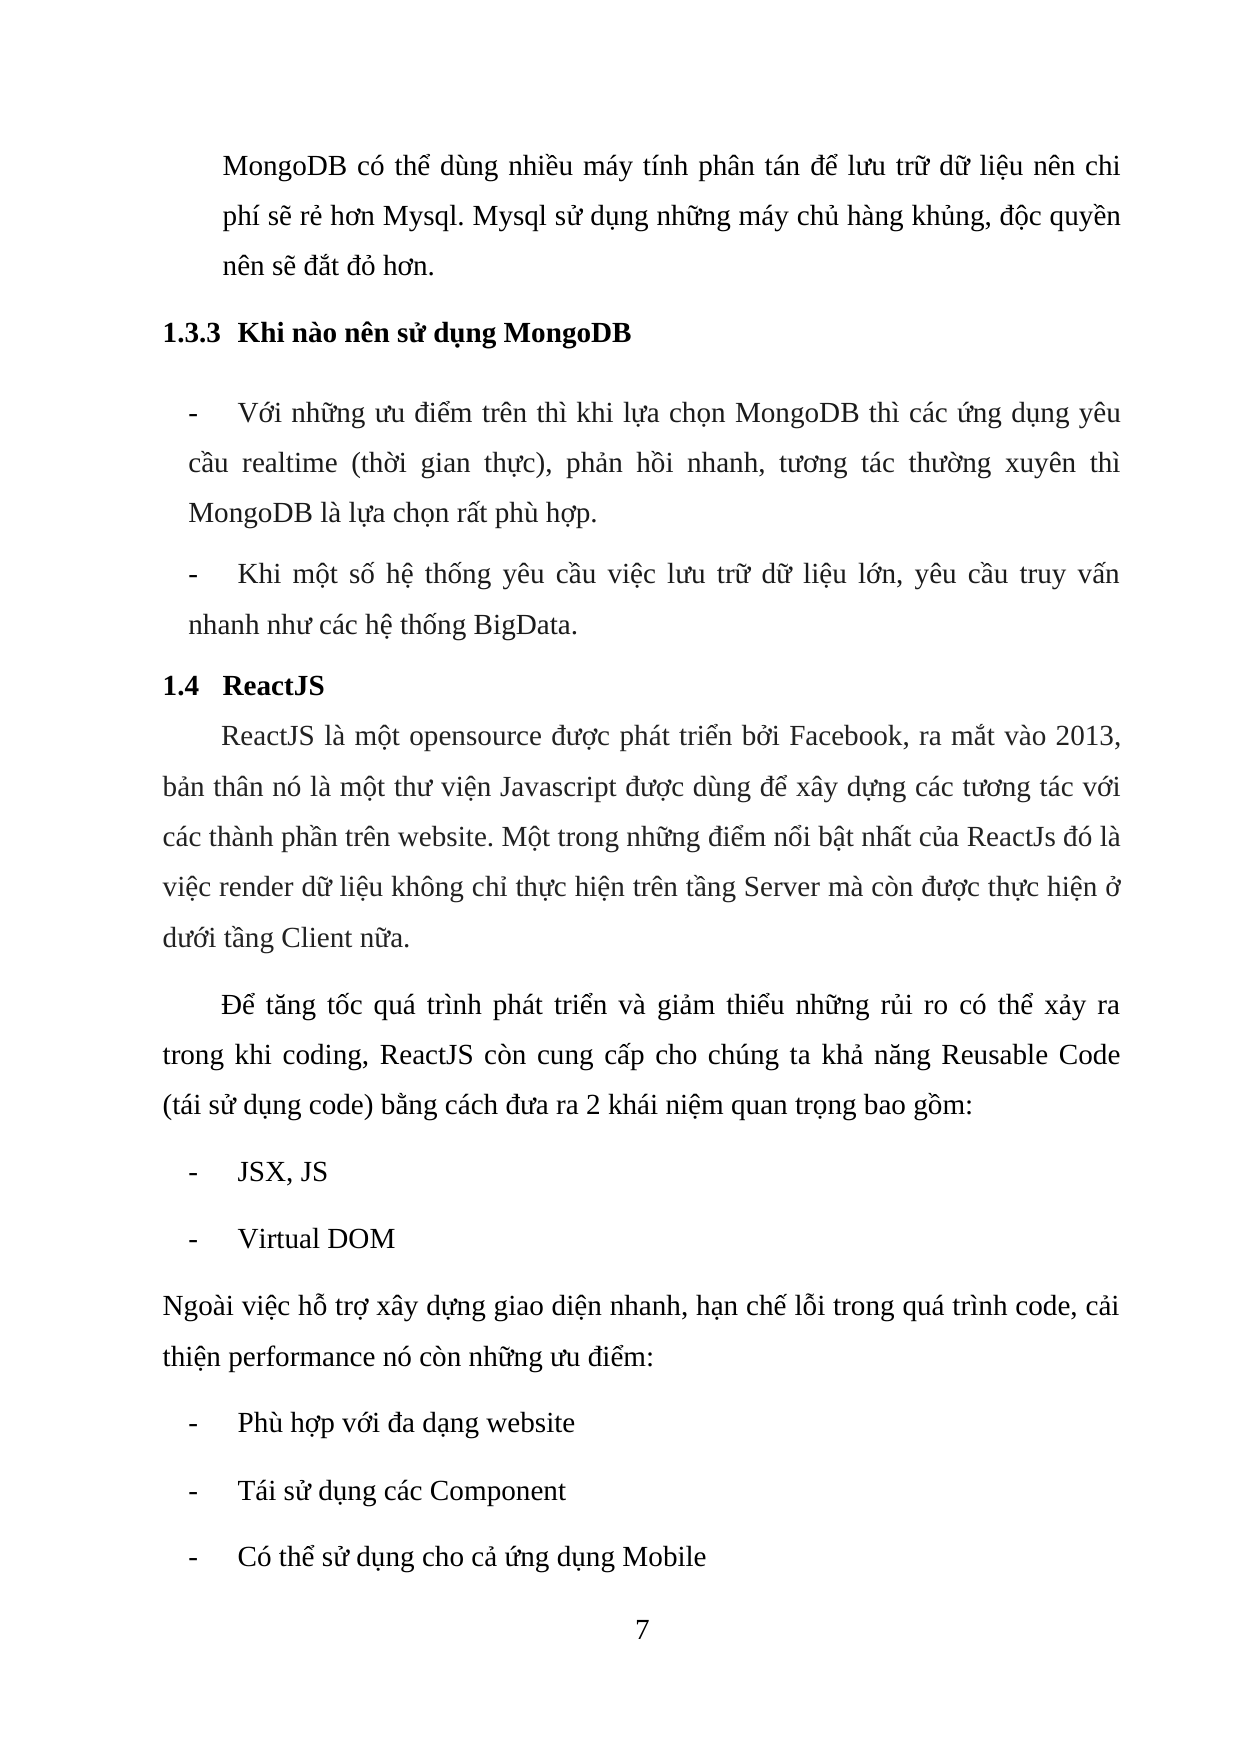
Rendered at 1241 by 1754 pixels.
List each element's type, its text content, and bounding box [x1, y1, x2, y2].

list JSX, JS [188, 1154, 1122, 1188]
text ReactJS là một opensource được phát triển bởi Facebook, ra mắt vào 2013, bản thân nó là một thư viện Javascript được dùng để xây dựng các tương tác với các thành phần trên website. Một trong những điểm nổi bật nhất của ReactJs đó là việc render dữ liệu không chỉ thực hiện trên tầng Server mà còn được thực hiện ở dưới tầng Client nữa. [162, 777, 1122, 883]
text Ngoài việc hỗ trợ xây dựng giao diện nhanh, hạn chế lỗi trong quá trình code, cải thiện performance nó còn những ưu điểm: [162, 1288, 1122, 1372]
list Khi một số hệ thống yêu cầu việc lưu trữ dữ liệu lớn, yêu cầu truy vấn nhanh như các hệ thống BigData. [188, 557, 1122, 641]
list Với những ưu điểm trên thì khi lựa chọn MongoDB thì các ứng dụng yêu cầu realtime (thời gian thực), phản hồi nhanh, tương tác thường xuyên thì MongoDB là lựa chọn rất phù hợp. [188, 395, 1122, 445]
list Tái sử dụng các Component [188, 1473, 1122, 1506]
list Có thể sử dụng cho cả ứng dụng Mobile [188, 1539, 1122, 1573]
subtitle Khi nào nên sử dụng MongoDB [162, 315, 1122, 349]
subtitle ReactJS [162, 668, 1122, 702]
text ReactJS là một opensource được phát triển bởi Facebook, ra mắt vào 2013, bản thân nó là một thư viện Javascript được dùng để xây dựng các tương tác với các thành phần trên website. Một trong những điểm nổi bật nhất của ReactJs đó là việc render dữ liệu không chỉ thực hiện trên tầng Server mà còn được thực hiện ở dưới tầng Client nữa. [162, 884, 1122, 953]
list Phù hợp với đa dạng website [188, 1406, 1122, 1439]
list Virtual DOM [188, 1221, 1122, 1255]
text MongoDB có thể dùng nhiều máy tính phân tán để lưu trữ dữ liệu nên chi phí sẽ rẻ hơn Mysql. Mysql sử dụng những máy chủ hàng khủng, độc quyền nên sẽ đắt đỏ hơn. [222, 148, 1122, 282]
text ReactJS là một opensource được phát triển bởi Facebook, ra mắt vào 2013, bản thân nó là một thư viện Javascript được dùng để xây dựng các tương tác với các thành phần trên website. Một trong những điểm nổi bật nhất của ReactJs đó là việc render dữ liệu không chỉ thực hiện trên tầng Server mà còn được thực hiện ở dưới tầng Client nữa. [162, 718, 1122, 776]
text Để tăng tốc quá trình phát triển và giảm thiểu những rủi ro có thể xảy ra trong khi coding, ReactJS còn cung cấp cho chúng ta khả năng Reusable Code (tái sử dụng code) bằng cách đưa ra 2 khái niệm quan trọng bao gồm: [162, 987, 1122, 1121]
list Với những ưu điểm trên thì khi lựa chọn MongoDB thì các ứng dụng yêu cầu realtime (thời gian thực), phản hồi nhanh, tương tác thường xuyên thì MongoDB là lựa chọn rất phù hợp. [188, 479, 1122, 529]
